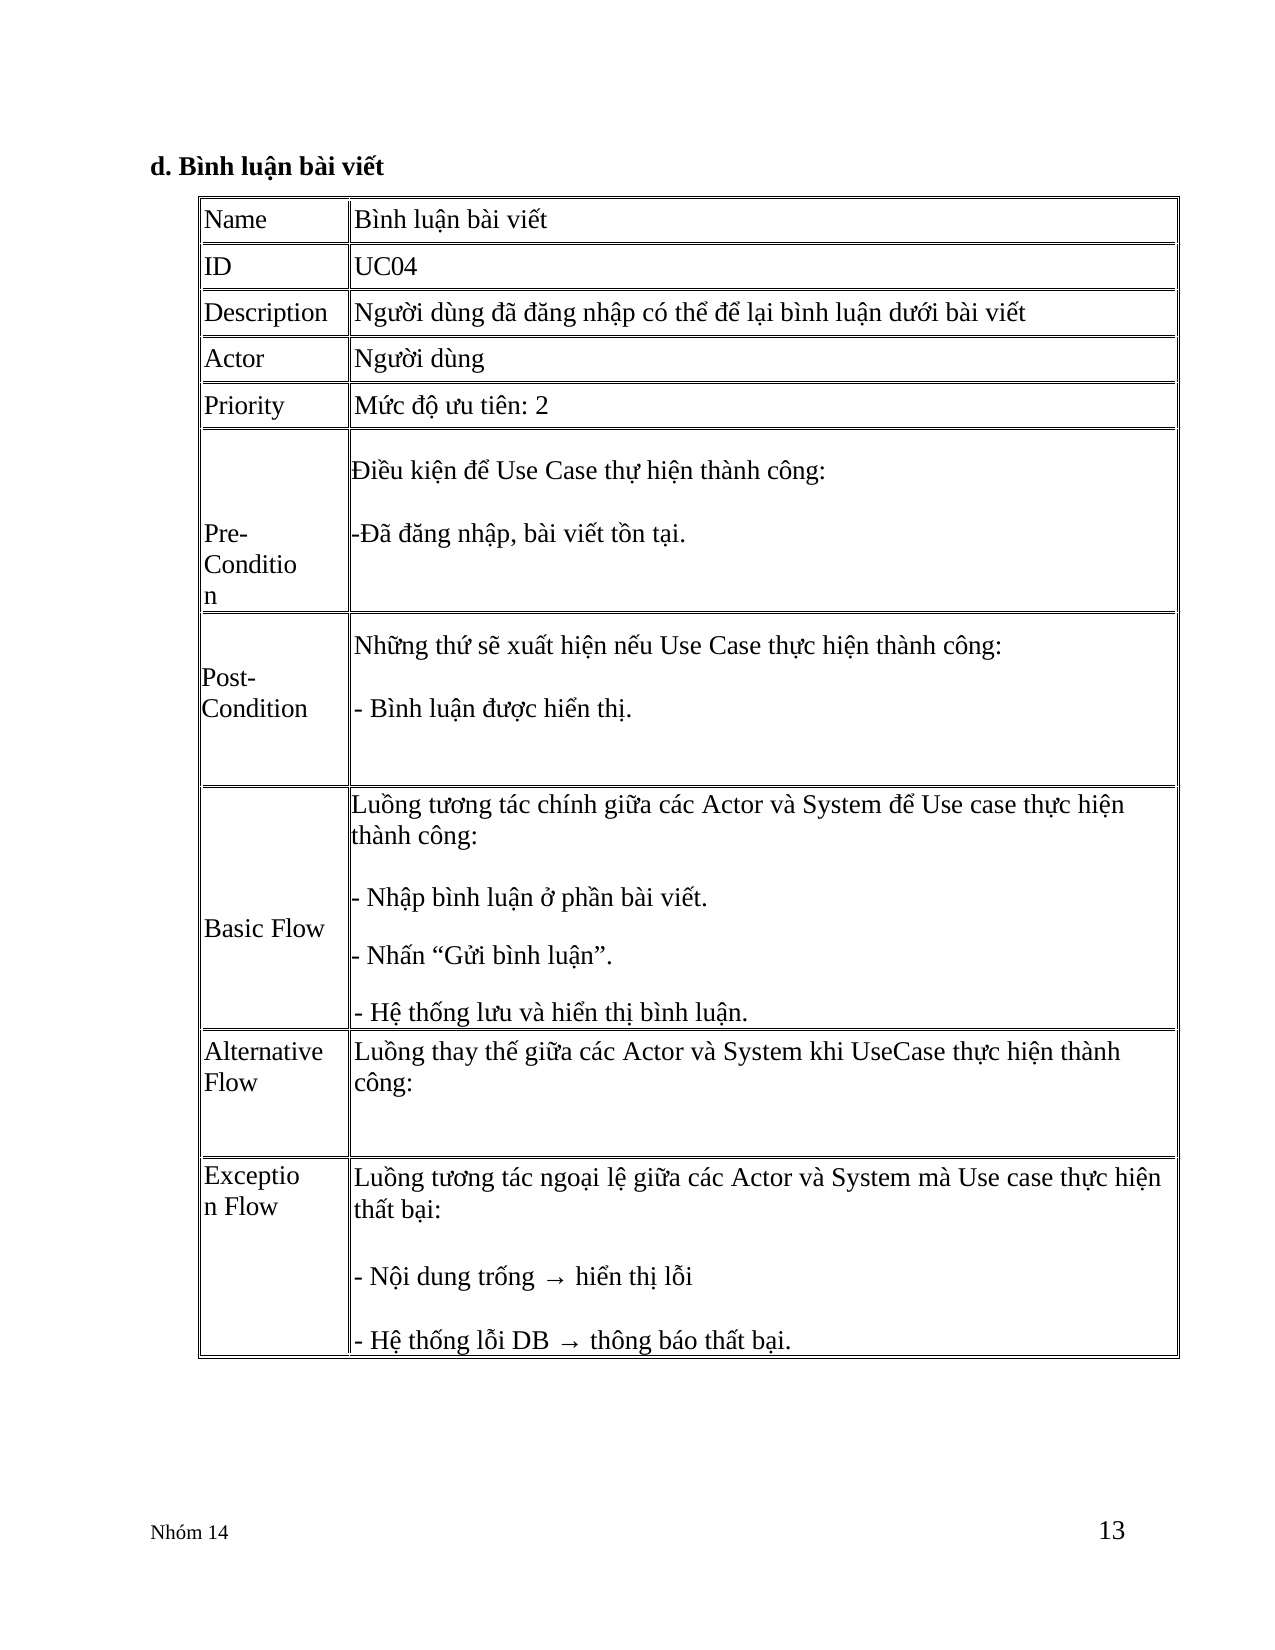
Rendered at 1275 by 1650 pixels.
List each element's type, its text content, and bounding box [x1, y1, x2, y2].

table_cell UC04 [349, 242, 1179, 288]
table_cell Mức độ ưu tiên: 2 [351, 381, 1177, 427]
table_cell Người dùng [351, 335, 1177, 381]
table_cell Basic Flow [201, 785, 348, 1027]
table_cell Pre-Condition [199, 427, 349, 611]
table_cell Người dùng đã đăng nhập có thể để lại bình luận dưới bài viết [349, 288, 1179, 334]
table_cell Những thứ sẽ xuất hiện nếu Use Case thực hiện thành công: - Bình luận được hiển thị. [349, 611, 1179, 785]
table_cell Luồng thay thế giữa các Actor và System khi UseCase thực hiện thành công: [351, 1028, 1177, 1156]
table_cell Luồng tương tác chính giữa các Actor và System để Use case thực hiện thành công: - Nhập bình luận ở phần bài viết. - Nhấn “Gửi bình luận”. - Hệ thống lưu và hiển thị bình luận. [351, 785, 1177, 1027]
table_cell Actor [201, 335, 348, 381]
table_cell Exception Flow [199, 1156, 349, 1355]
table_cell Post-Condition [199, 611, 349, 785]
table_cell Luồng tương tác ngoại lệ giữa các Actor và System mà Use case thực hiện thất bại: - Nội dung trống → hiển thị lỗi - Hệ thống lỗi DB → thông báo thất bại. [349, 1156, 1179, 1355]
table_cell Priority [201, 381, 348, 427]
table_cell ID [199, 242, 349, 288]
table_header Name [201, 199, 349, 242]
table_cell Description [199, 288, 349, 334]
subtitle d. Bình luận bài viết [150, 150, 1125, 181]
table_cell Điều kiện để Use Case thự hiện thành công: -Đã đăng nhập, bài viết tồn tại. [349, 427, 1179, 611]
table_cell Alternative Flow [201, 1028, 348, 1156]
table_header Bình luận bài viết [349, 199, 1177, 242]
